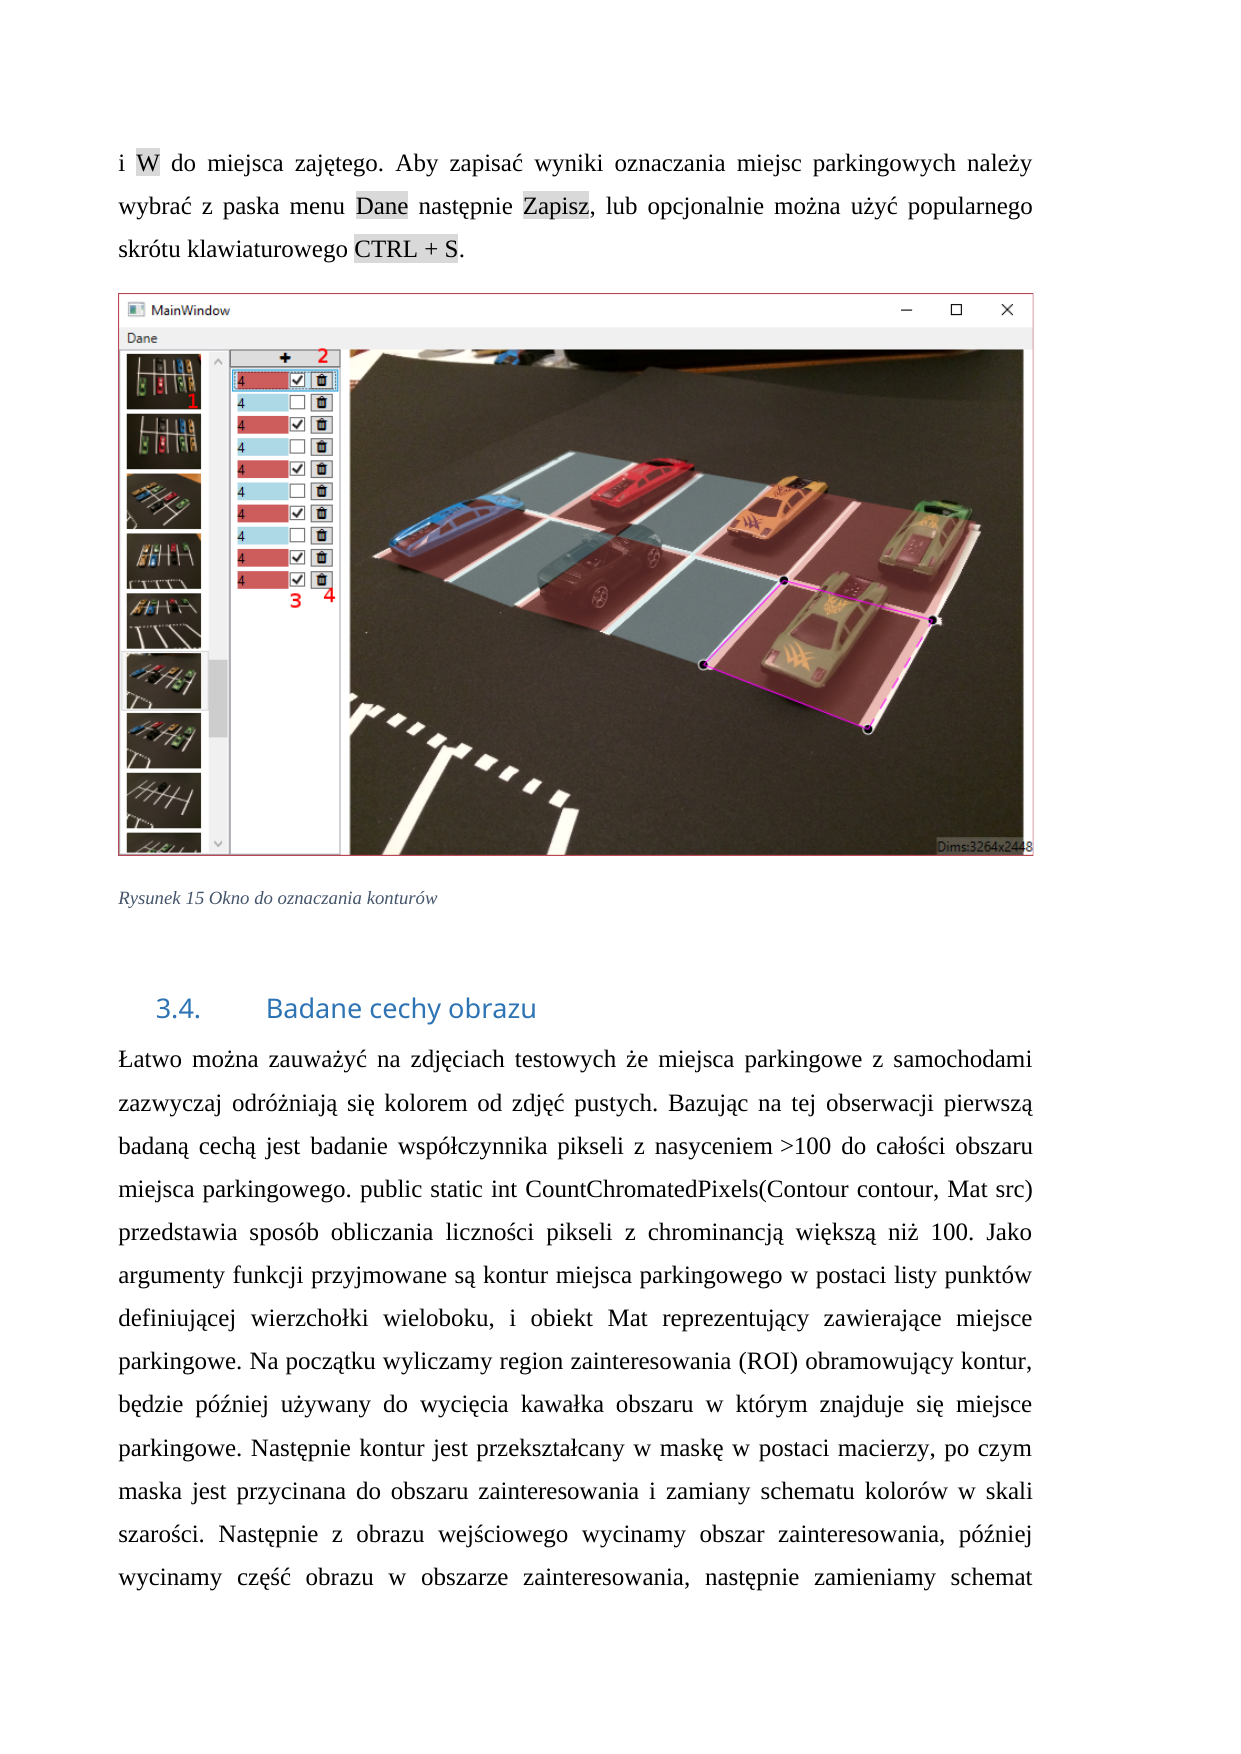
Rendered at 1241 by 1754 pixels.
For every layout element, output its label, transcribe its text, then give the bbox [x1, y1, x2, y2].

subtitle Badane cechy obrazu [156, 989, 1033, 1026]
picture [118, 293, 1034, 856]
